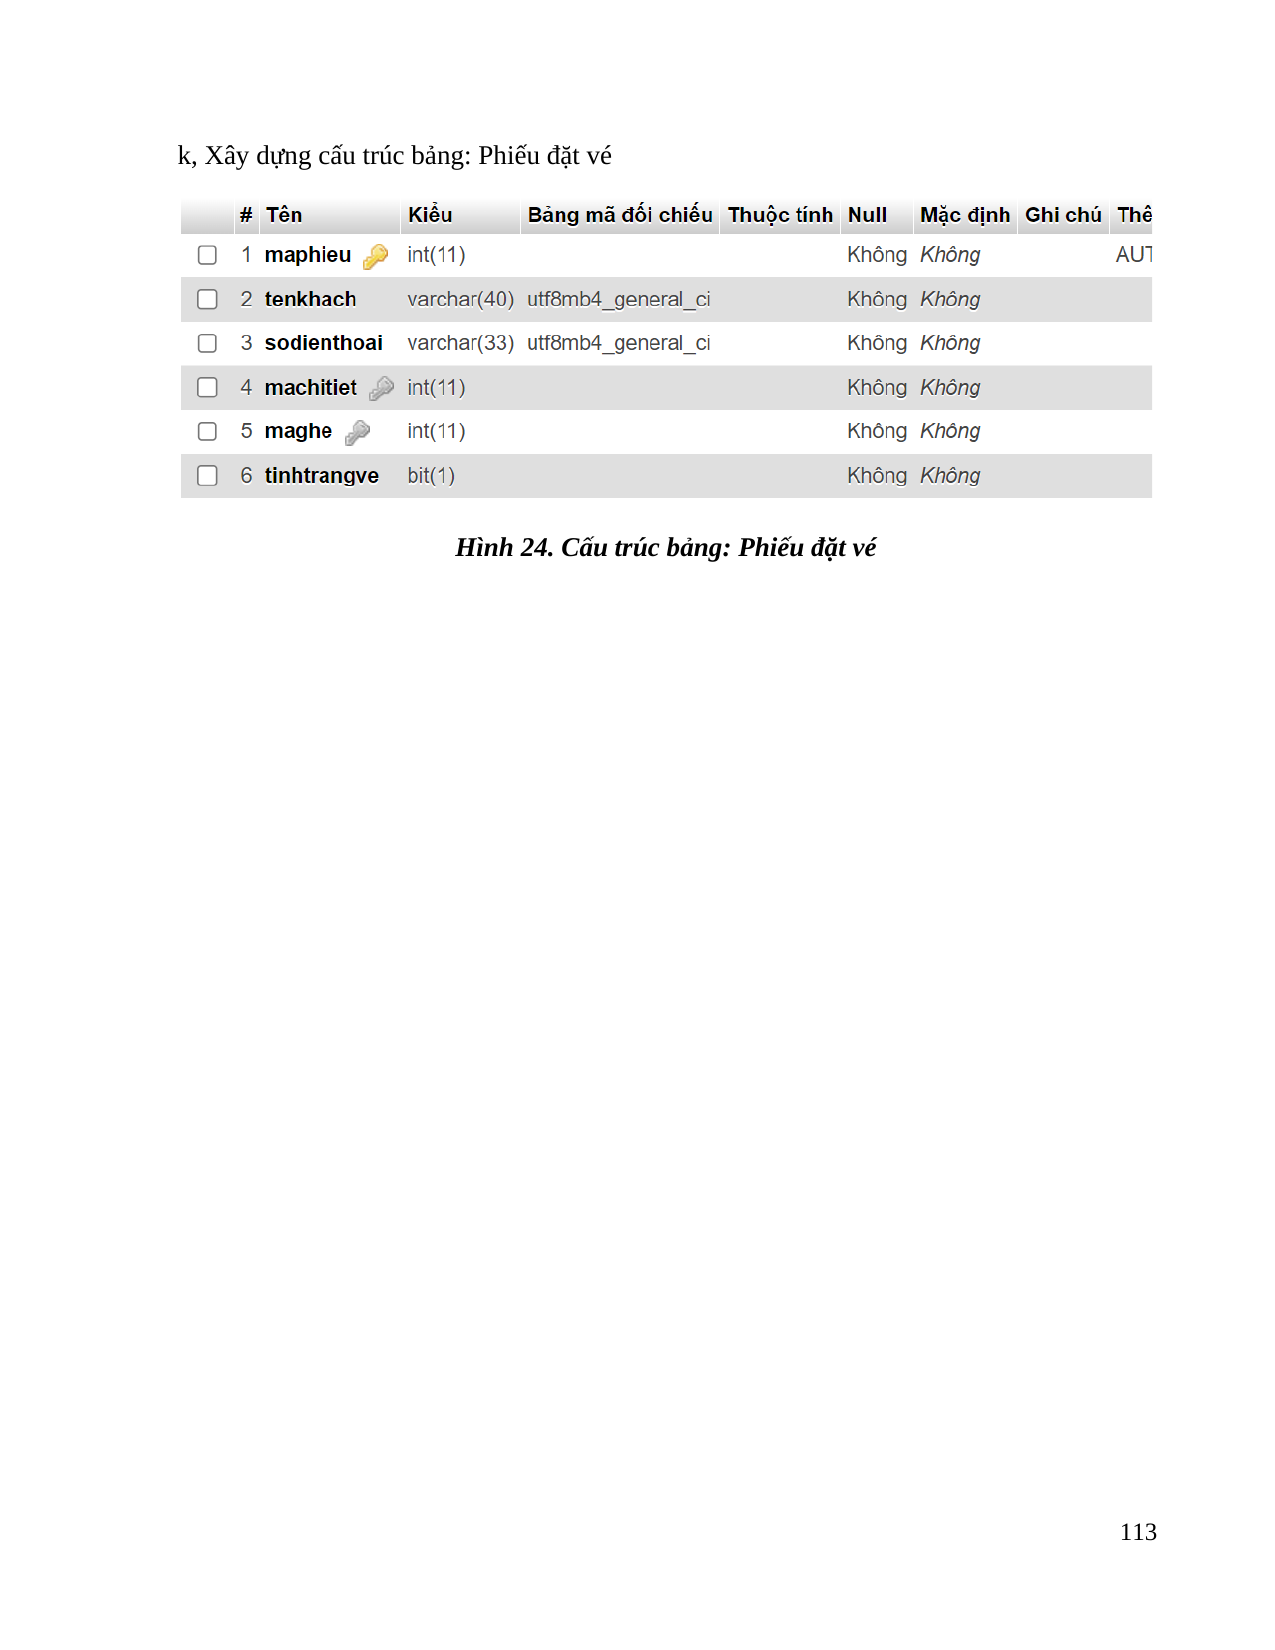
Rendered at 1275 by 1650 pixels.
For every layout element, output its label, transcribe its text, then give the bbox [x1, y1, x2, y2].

text Hình 24. Cấu trúc bảng: Phiếu đặt vé [177, 531, 1157, 562]
text k, Xây dựng cấu trúc bảng: Phiếu đặt vé [177, 139, 1157, 170]
picture [177, 185, 1153, 516]
